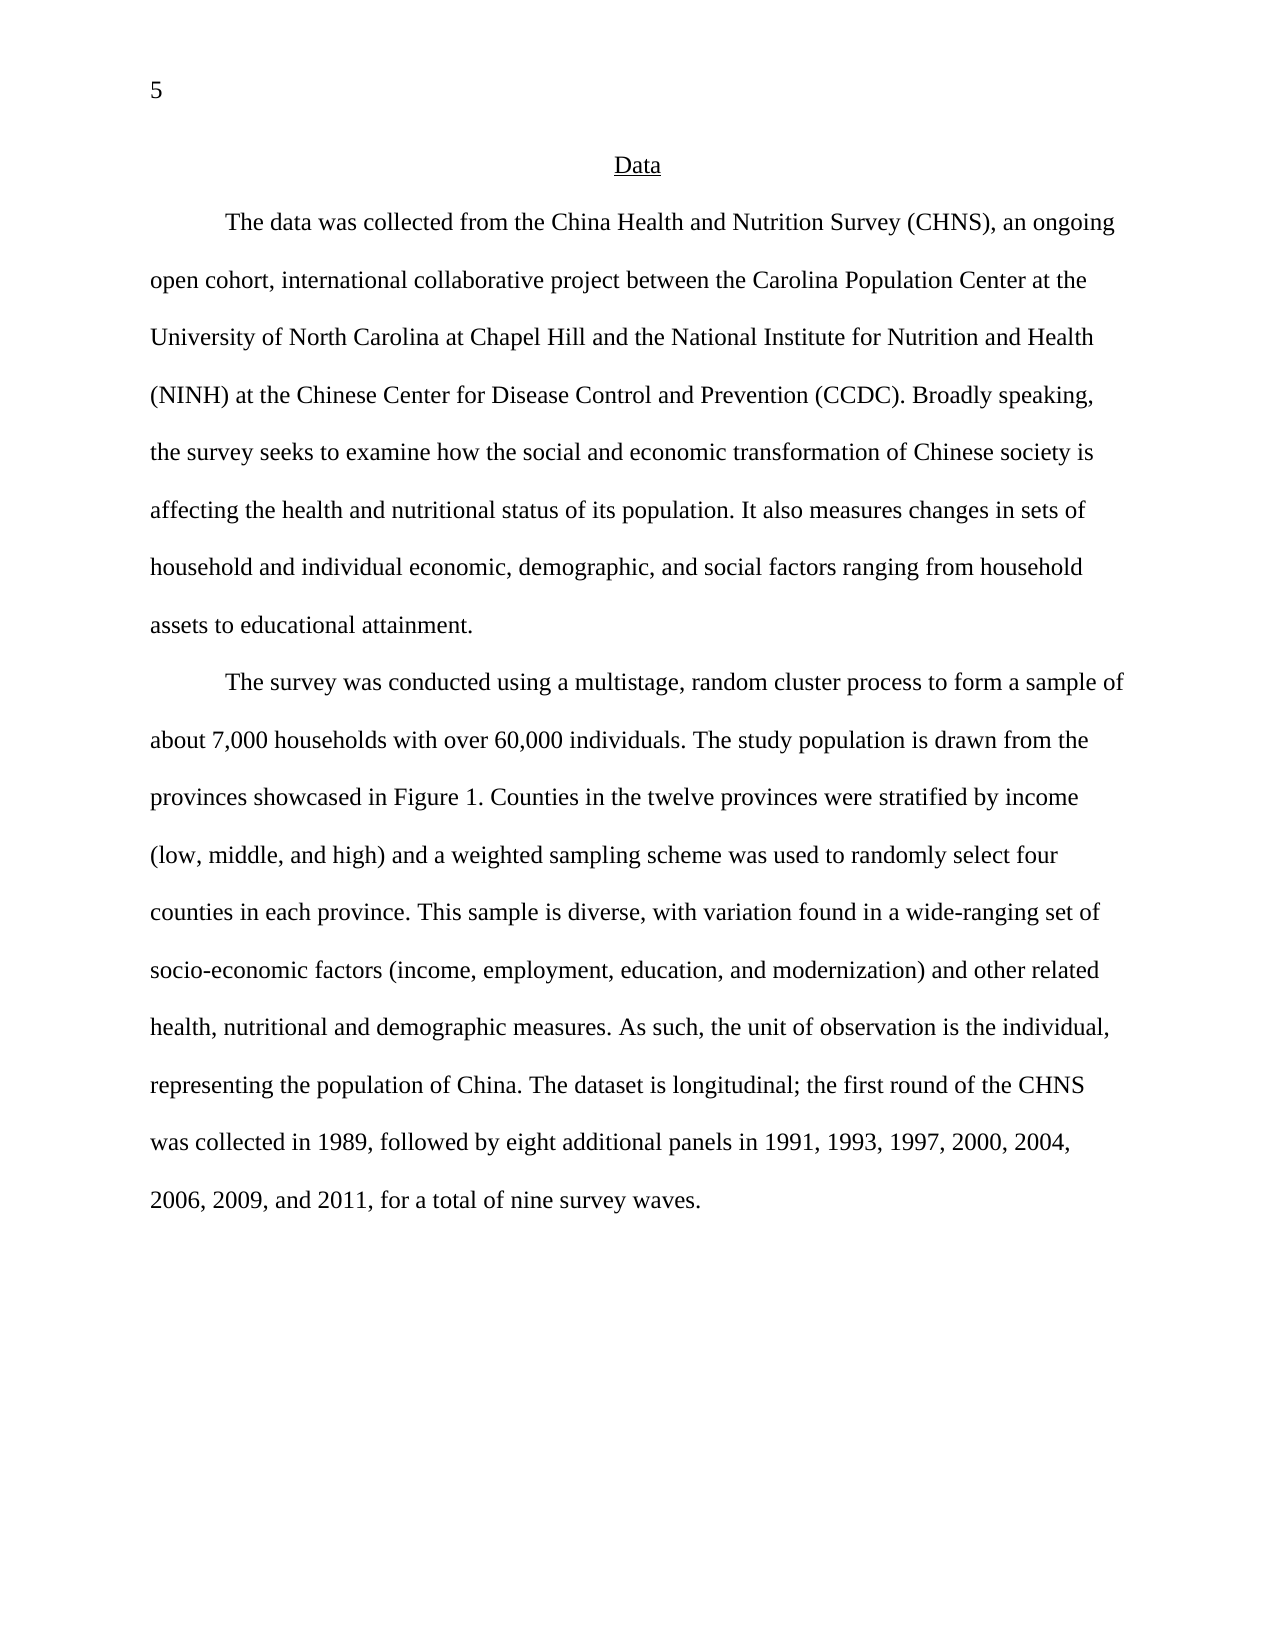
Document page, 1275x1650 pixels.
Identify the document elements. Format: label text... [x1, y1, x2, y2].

text The data was collected from the China Health and Nutrition Survey (CHNS), an ongoing open cohort, international collaborative project between the Carolina Population Center at the University of North Carolina at Chapel Hill and the National Institute for Nutrition and Health (NINH) at the Chinese Center for Disease Control and Prevention (CCDC). Broadly speaking, the survey seeks to examine how the social and economic transformation of Chinese society is affecting the health and nutritional status of its population. It also measures changes in sets of household and individual economic, demographic, and social factors ranging from household assets to educational attainment. [150, 207, 1125, 639]
text Data [150, 150, 1125, 179]
text The survey was conducted using a multistage, random cluster process to form a sample of about 7,000 households with over 60,000 individuals. The study population is drawn from the provinces showcased in Figure 1. Counties in the twelve provinces were stratified by income (low, middle, and high) and a weighted sampling scheme was used to randomly select four counties in each province. This sample is diverse, with variation found in a wide-ranging set of socio-economic factors (income, employment, education, and modernization) and other related health, nutritional and demographic measures. As such, the unit of observation is the individual, representing the population of China. The dataset is longitudinal; the first round of the CHNS was collected in 1989, followed by eight additional panels in 1991, 1993, 1997, 2000, 2004, 2006, 2009, and 2011, for a total of nine survey waves. [150, 667, 1125, 1214]
